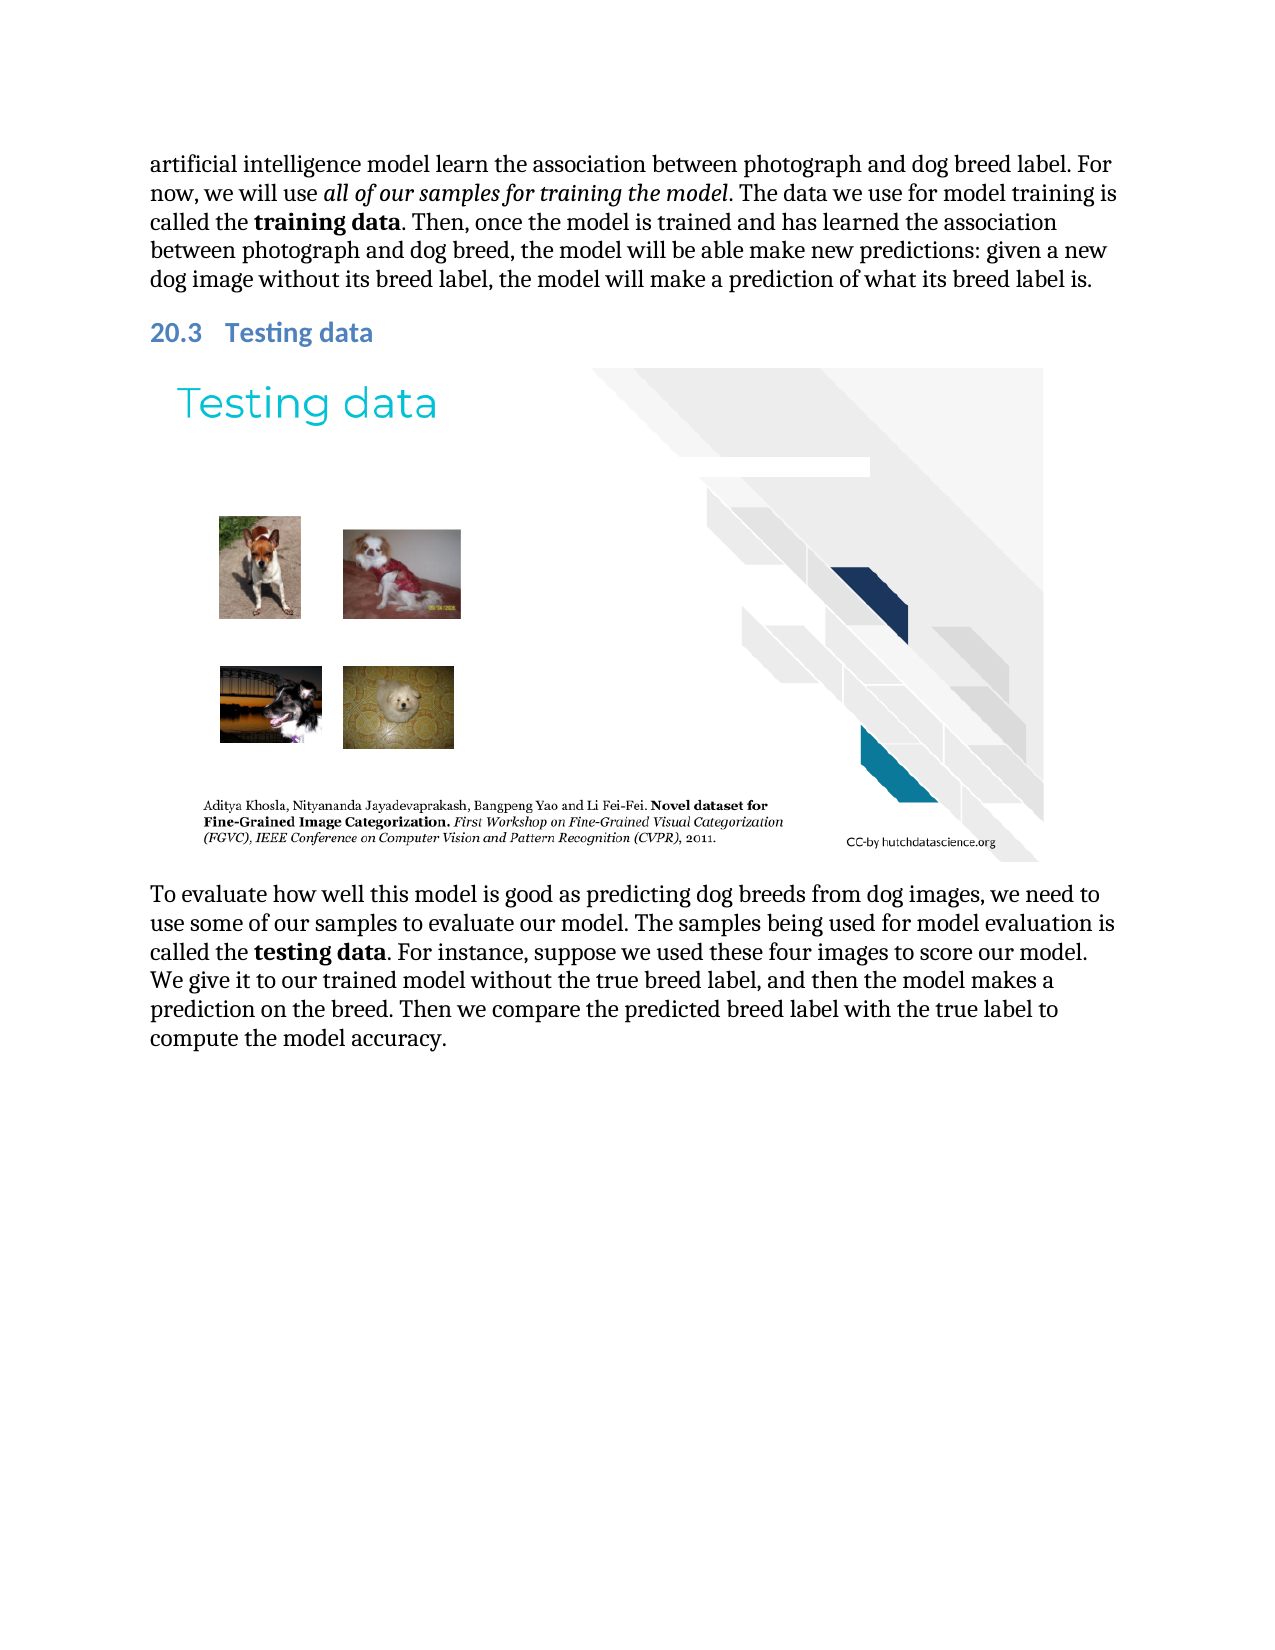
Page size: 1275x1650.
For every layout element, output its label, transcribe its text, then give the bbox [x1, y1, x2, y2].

subtitle 20.3 Testing data [150, 314, 1125, 350]
text To evaluate how well this model is good as predicting dog breeds from dog images, we need to use some of our samples to evaluate our model. The samples being used for model evaluation is called the testing data. For instance, suppose we used these four images to score our model. We give it to our trained model without the true breed label, and then the model makes a prediction on the breed. Then we compare the predicted breed label with the true label to compute the model accuracy. [150, 880, 1125, 1052]
picture [168, 368, 1044, 862]
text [150, 150, 1125, 294]
